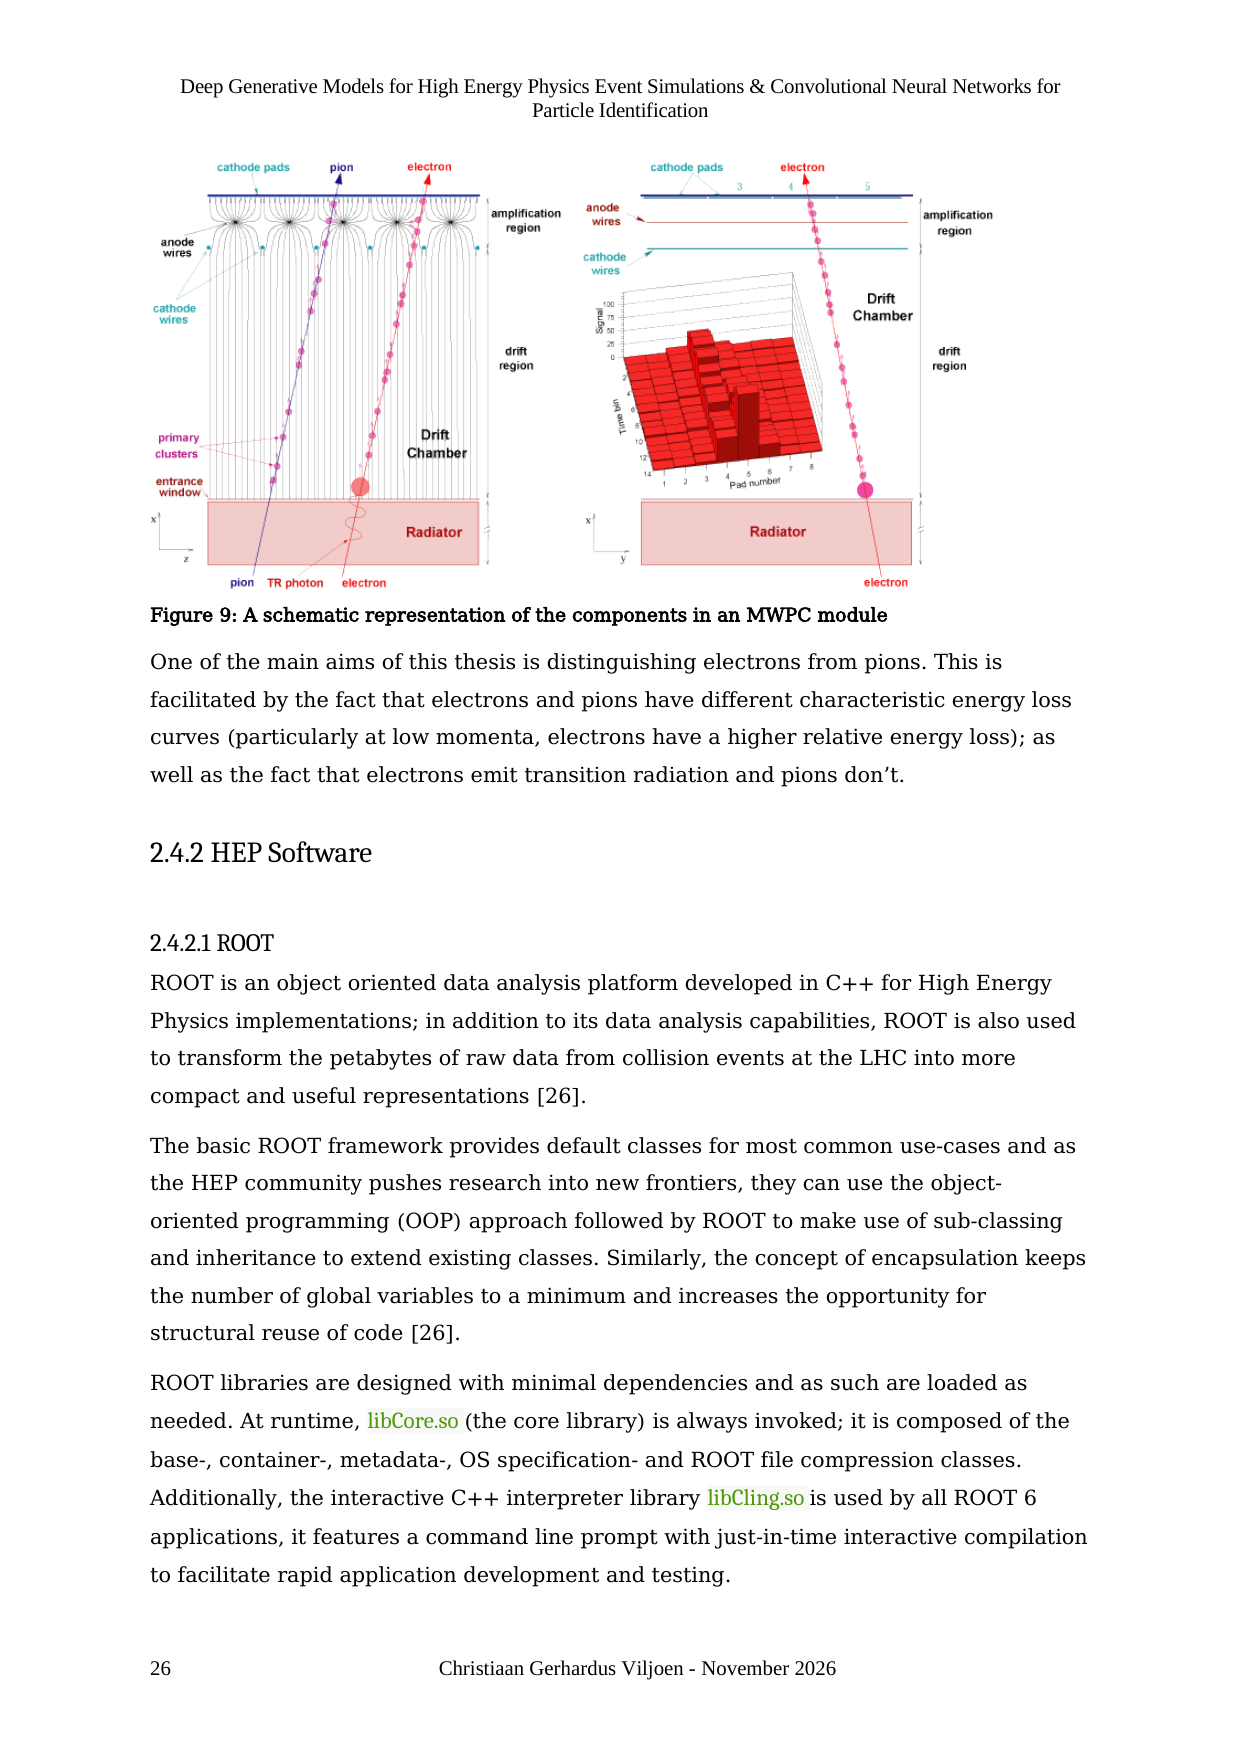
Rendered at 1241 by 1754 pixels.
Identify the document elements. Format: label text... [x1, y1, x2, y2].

text One of the main aims of this thesis is distinguishing electrons from pions. This is facilitated by the fact that electrons and pions have different characteristic energy loss curves (particularly at low momenta, electrons have a higher relative energy loss); as well as the fact that electrons emit transition radiation and pions don’t. [150, 649, 1090, 787]
picture [150, 159, 997, 591]
text Figure 10: A schematic representation of the components in an MWPC module [150, 603, 1090, 625]
text ROOT is an object oriented data analysis platform developed in C++ for High Energy Physics implementations; in addition to its data analysis capabilities, ROOT is also used to transform the petabytes of raw data from collision events at the LHC into more compact and useful representations . [150, 970, 1090, 1107]
text The basic ROOT framework provides default classes for most common use-cases and as the HEP community pushes research into new frontiers, they can use the object-oriented programming (OOP) approach followed by ROOT to make use of sub-classing and inheritance to extend existing classes. Similarly, the concept of encapsulation keeps the number of global variables to a minimum and increases the opportunity for structural reuse of code . [150, 1132, 1090, 1345]
subtitle HEP Software [150, 837, 1090, 870]
subtitle ROOT [150, 929, 1090, 957]
text ROOT libraries are designed with minimal dependencies and as such are loaded as needed. At runtime, libCore.so (the core library) is always invoked; it is composed of the base-, container-, metadata-, OS specification- and ROOT file compression classes. Additionally, the interactive C++ interpreter library libCling.so is used by all ROOT 6 applications, it features a command line prompt with just-in-time interactive compilation to facilitate rapid application development and testing. [150, 1370, 1090, 1586]
